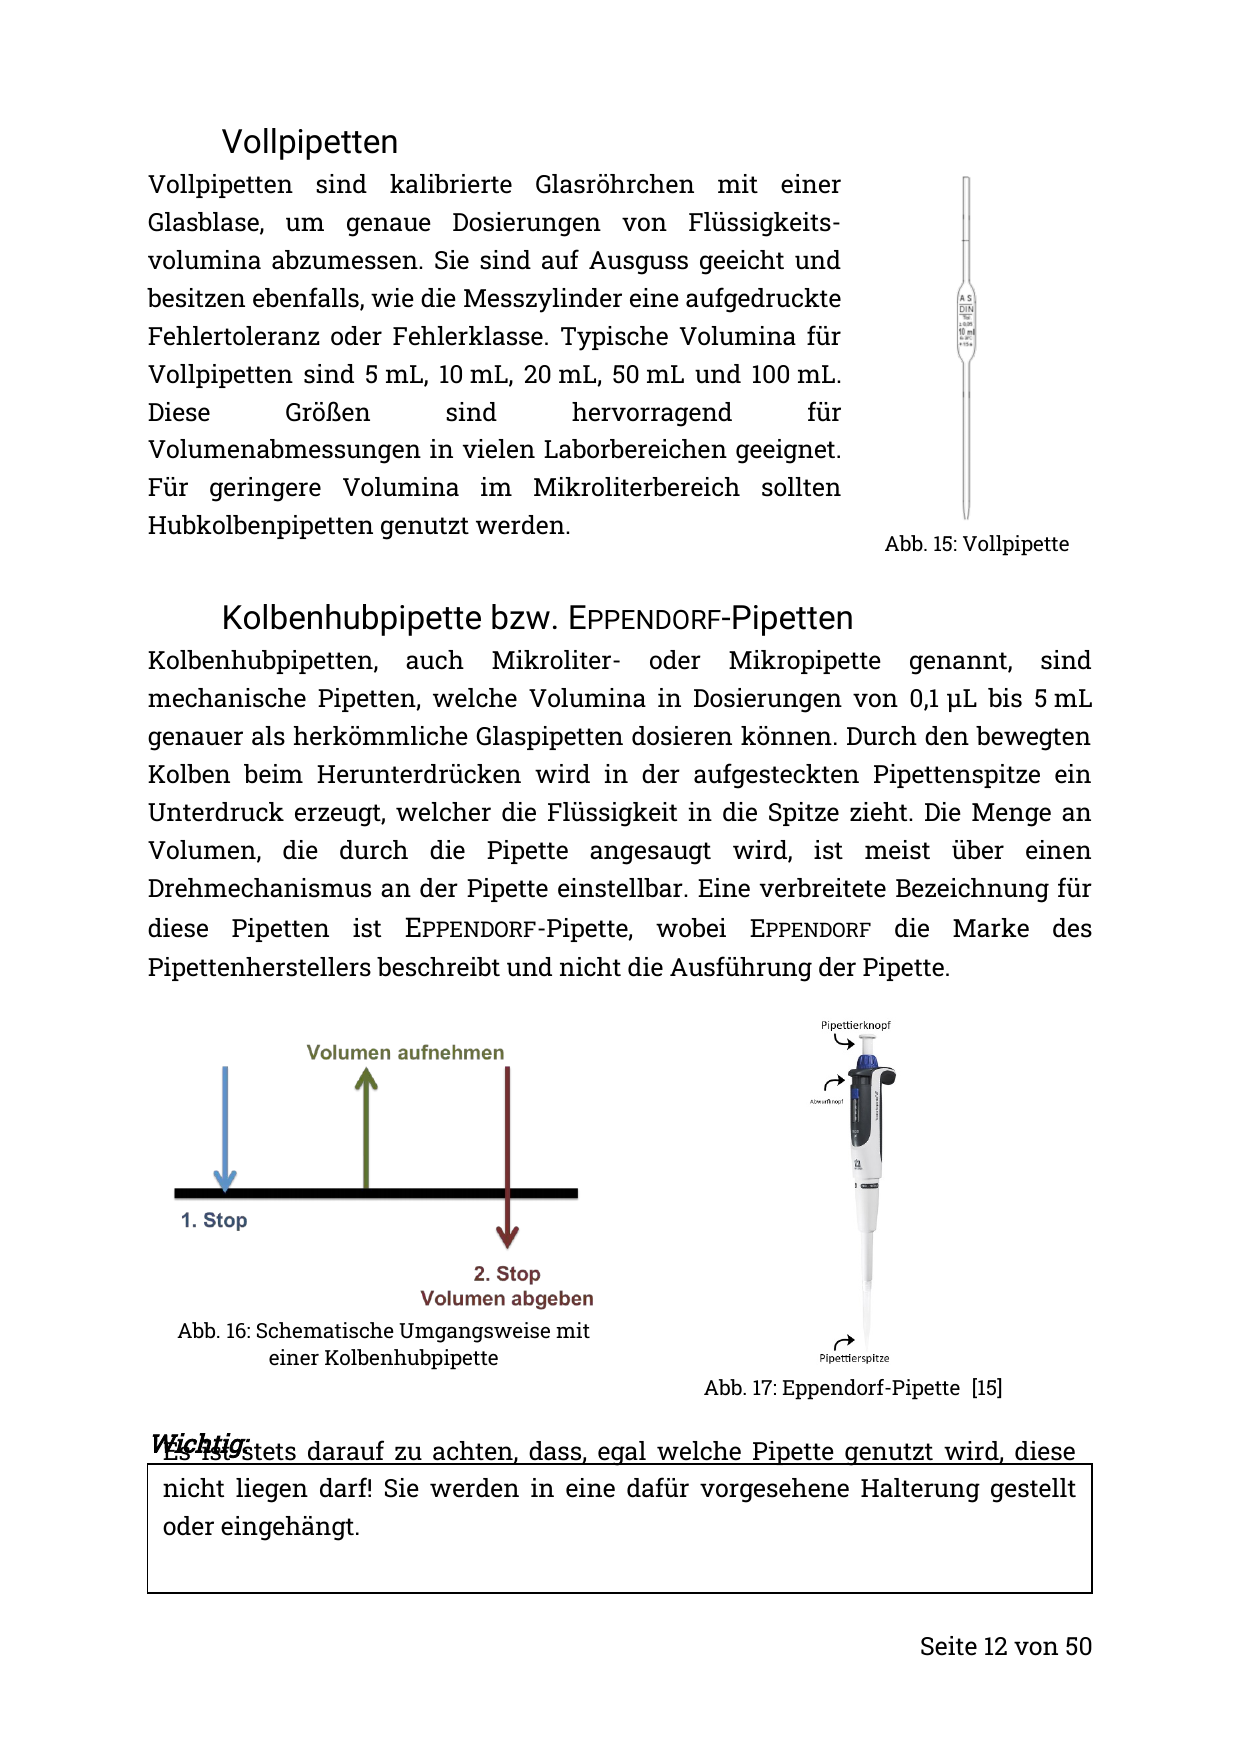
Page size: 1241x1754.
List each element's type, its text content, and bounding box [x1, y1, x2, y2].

subtitle Kolbenhubpipette bzw. Eppendorf-Pipetten [148, 599, 1093, 638]
table_header Abb. 17: Eppendorf-Pipette [620, 1013, 1092, 1414]
picture [805, 1012, 906, 1369]
picture [956, 177, 987, 521]
subtitle Vollpipetten [148, 122, 1093, 161]
picture [169, 1042, 598, 1312]
text Kolbenhubpipetten, auch Mikroliter- oder Mikropipette genannt, sind mechanische Pipetten, welche Volumina in Dosierungen von 0,1 µL bis 5 mL genauer als herkömmliche Glaspipetten dosieren können. Durch den bewegten Kolben beim Herunterdrücken wird in der aufgesteckten Pipettenspitze ein Unterdruck erzeugt, welcher die Flüssigkeit in die Spitze zieht. Die Menge an Volumen, die durch die Pipette angesaugt wird, ist meist über einen Drehmechanismus an der Pipette einstellbar. Eine verbreitete Bezeichnung für diese Pipetten ist Eppendorf-Pipette, wobei Eppendorf die Marke des Pipettenherstellers beschreibt und nicht die Ausführung der Pipette. [148, 643, 1093, 983]
text Wichtig: [148, 1426, 1093, 1463]
text Vollpipetten sind kalibrierte Glasröhrchen mit einer Glasblase, um genaue Dosierungen von Flüssigkeits-volumina abzumessen. Sie sind auf Ausguss geeicht und besitzen ebenfalls, wie die Messzylinder eine aufgedruckte Fehlertoleranz oder Fehlerklasse. Typische Volumina für Vollpipetten sind 5 mL, 10 mL, 20 mL, 50 mL und 100 mL. Diese Größen sind hervorragend für Volumenabmessungen in vielen Laborbereichen geeignet. Für geringere Volumina im Mikroliterbereich sollten Hubkolbenpipetten genutzt werden. [148, 167, 1093, 541]
table_header Abb. 16: Schematische Umgangsweise mit einer Kolbenhubpipette [148, 1013, 619, 1414]
